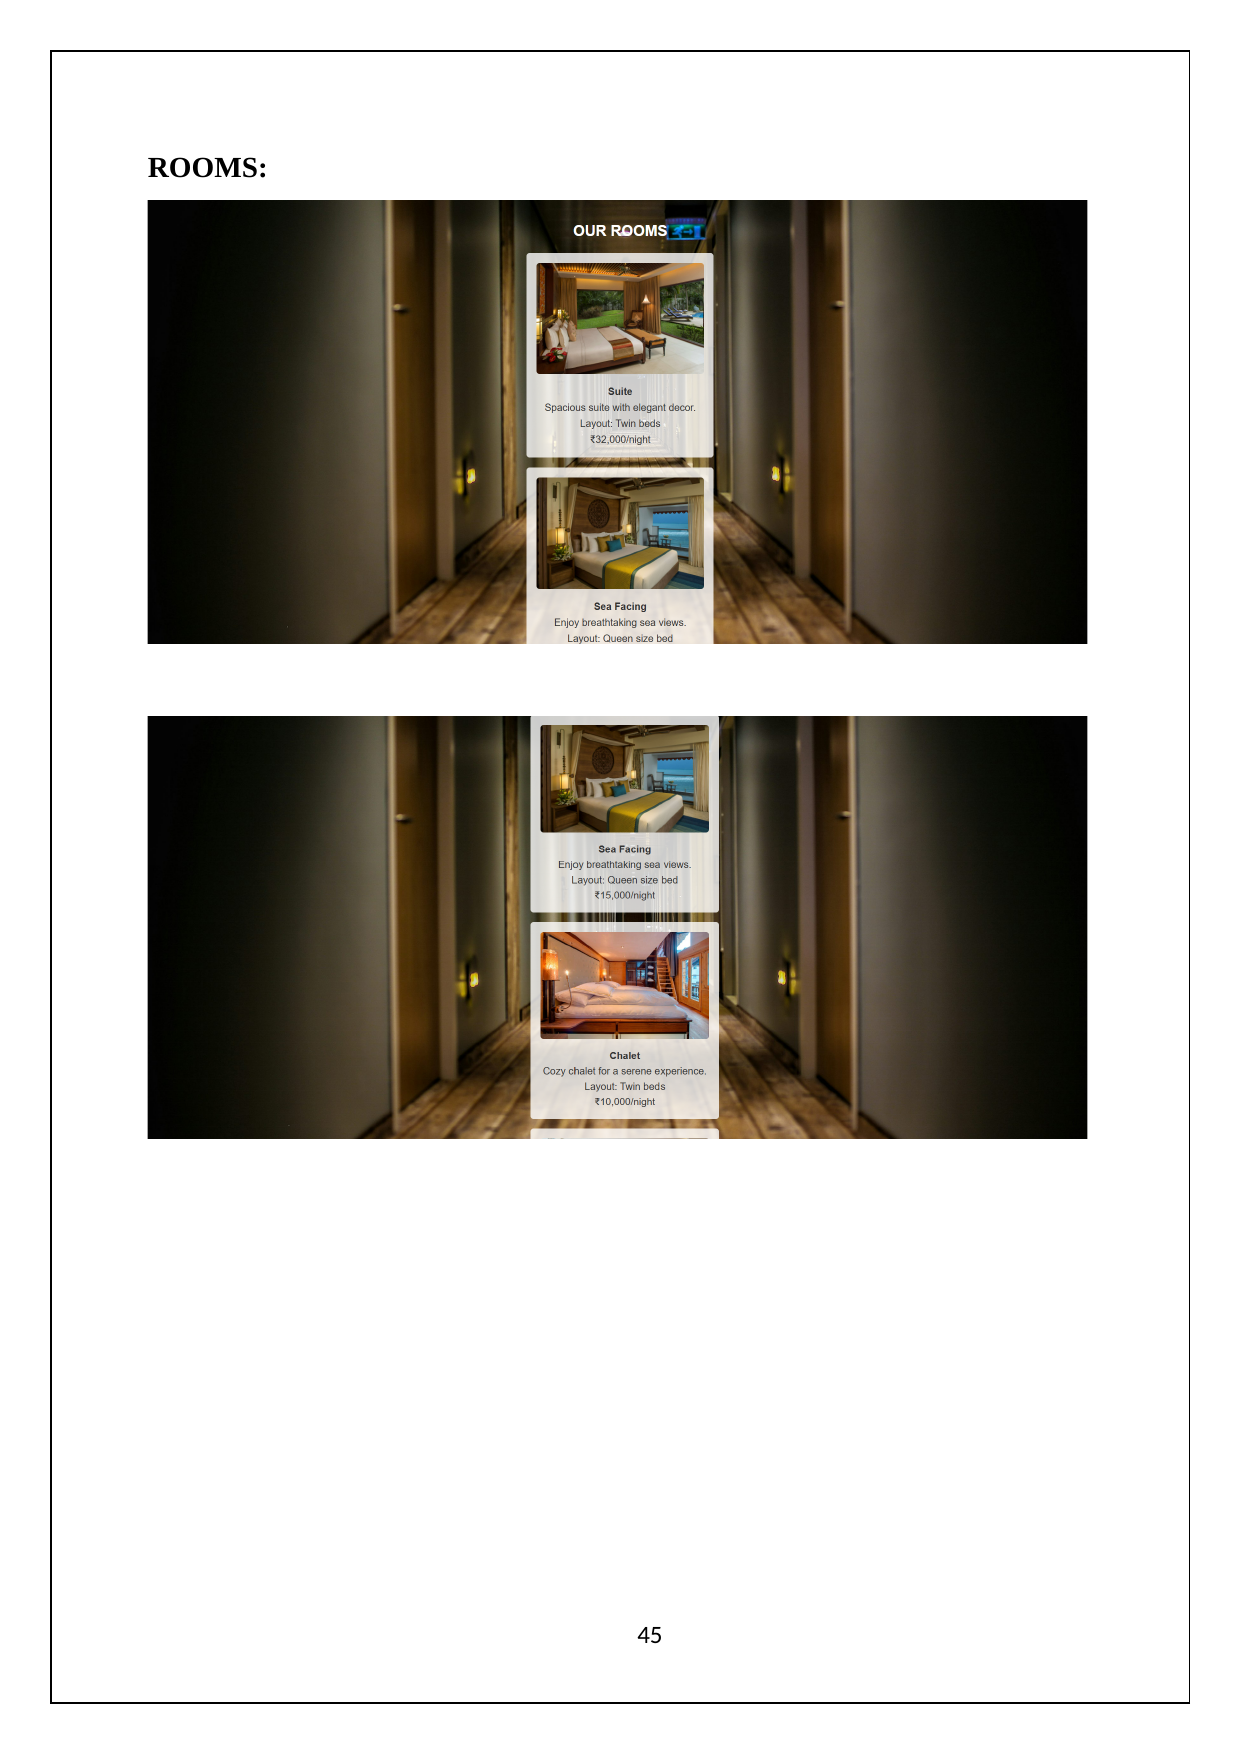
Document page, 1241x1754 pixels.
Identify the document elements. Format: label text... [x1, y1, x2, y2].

picture [147, 200, 1088, 644]
picture [147, 716, 1088, 1139]
text ROOMS: [148, 150, 1152, 183]
